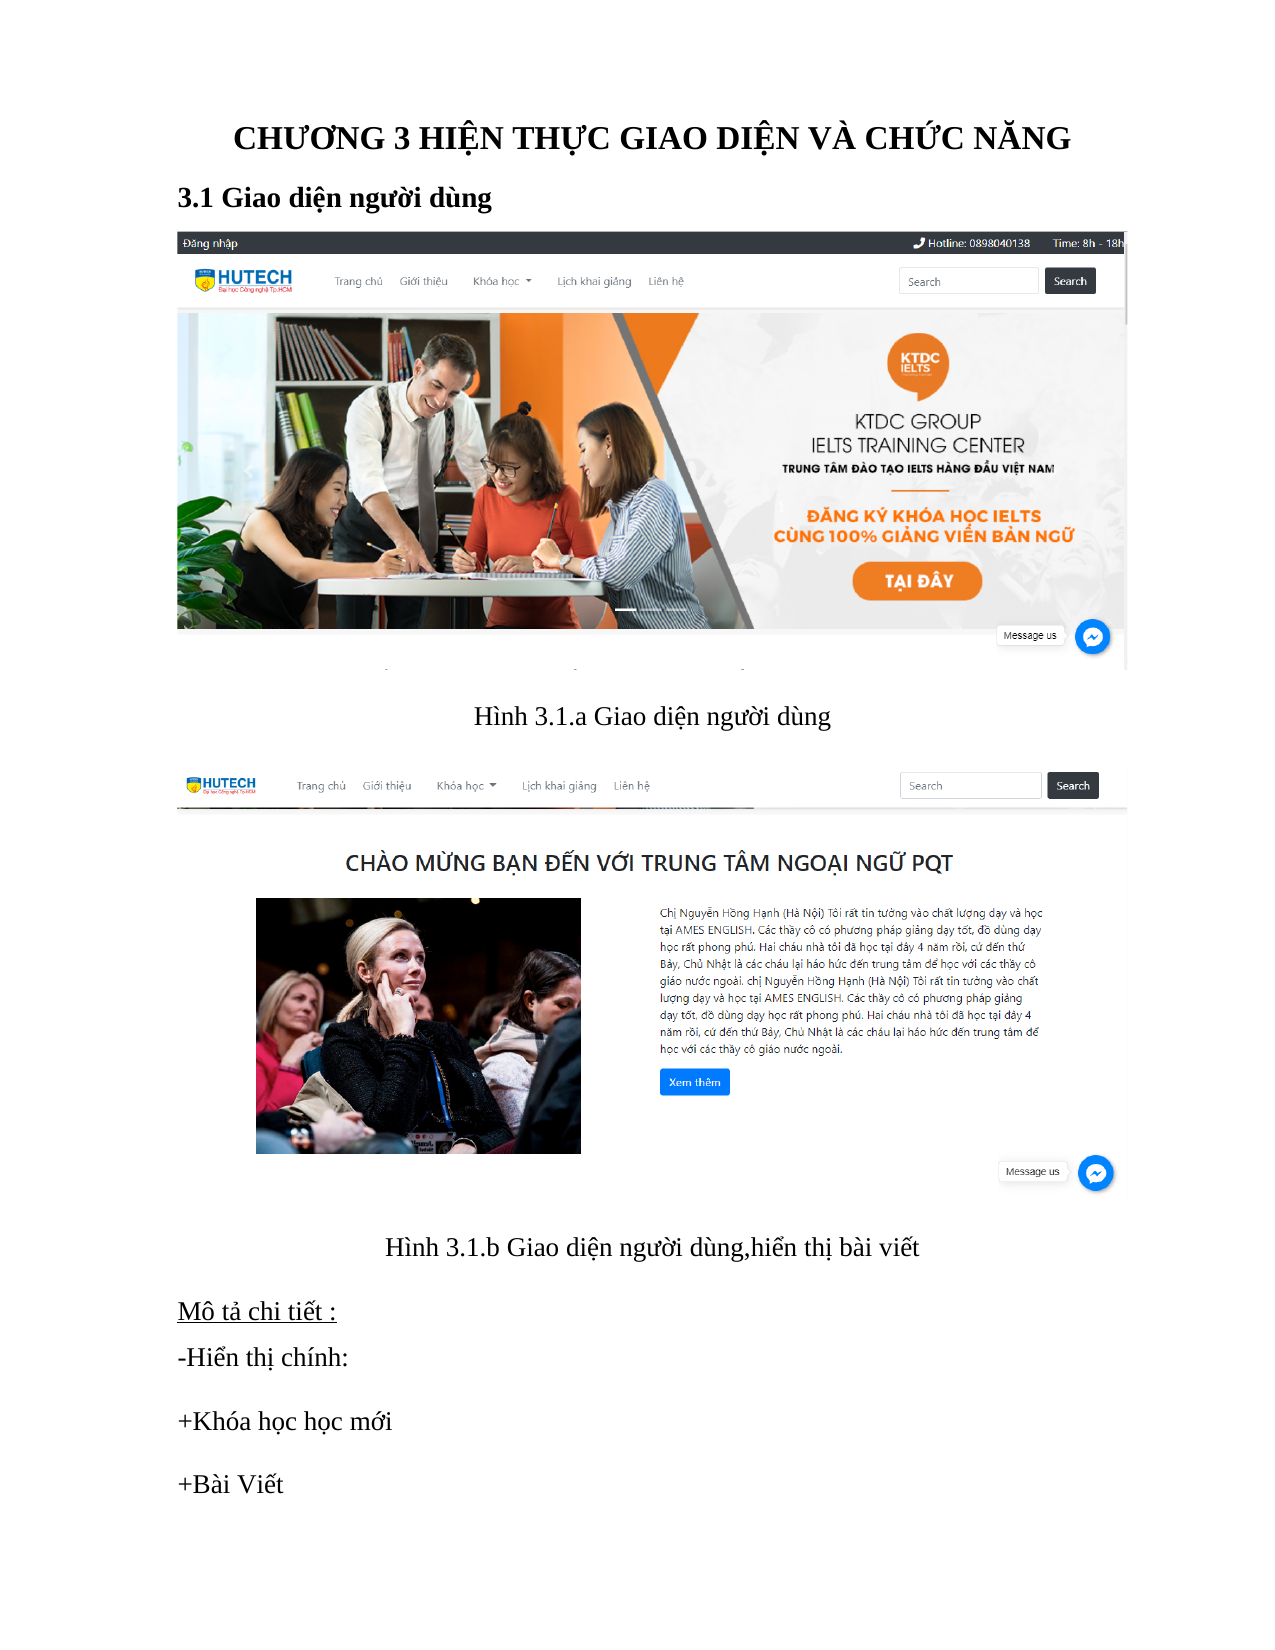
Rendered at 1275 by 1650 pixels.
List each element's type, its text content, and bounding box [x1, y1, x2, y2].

picture [177, 230, 1128, 670]
text Hình 3.1.b Giao diện người dùng,hiển thị bài viết [177, 1232, 1127, 1263]
subtitle CHƯƠNG 3 HIỆN THỰC GIAO DIỆN VÀ CHỨC NĂNG [177, 118, 1127, 156]
text +Khóa học học mới [177, 1405, 1127, 1436]
subtitle 3.1 Giao diện người dùng [177, 180, 1127, 213]
text -Hiển thị chính: [177, 1342, 1127, 1373]
text Hình 3.1.a Giao diện người dùng [177, 700, 1127, 732]
subtitle Mô tả chi tiết : [177, 1295, 1127, 1326]
text +Bài Viết [177, 1468, 1127, 1499]
picture [177, 763, 1128, 1201]
